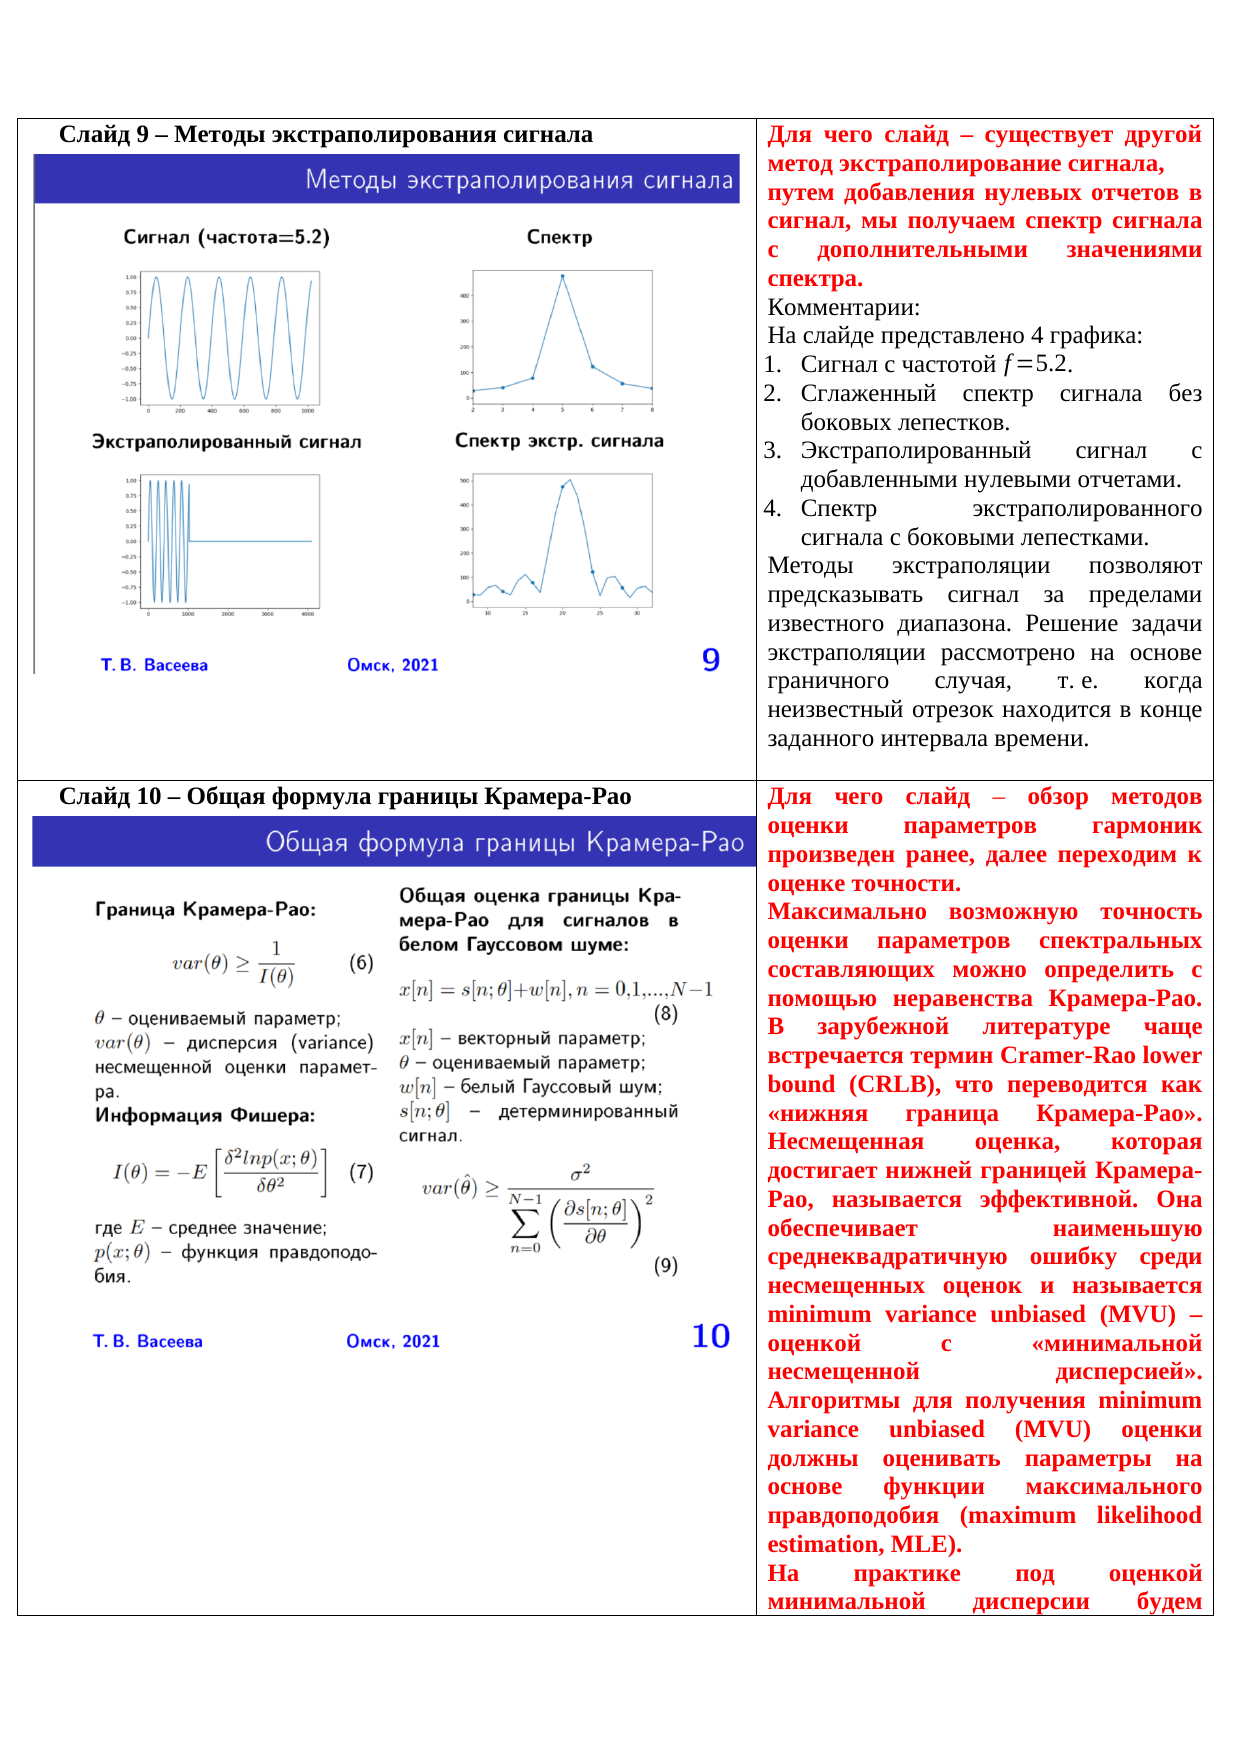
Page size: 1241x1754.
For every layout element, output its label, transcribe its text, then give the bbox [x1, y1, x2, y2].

table_cell Для чего слайд – существует другой метод экстраполирование сигнала, путем добавления нулевых отчетов в сигнал, мы получаем спектр сигнала с дополнительными значениями спектра. Комментарии: На слайде представлено 4 графика: Сигнал с частотой . Сглаженный спектр сигнала без боковых лепестков. Экстраполированный сигнал с добавленными нулевыми отчетами. Спектр экстраполированного сигнала с боковыми лепестками. Методы экстраполяции позволяют предсказывать сигнал за пределами известного диапазона. Решение задачи экстраполяции рассмотрено на основе граничного случая, т. е. когда неизвестный отрезок находится в конце заданного интервала времени. [757, 119, 1213, 780]
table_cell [18, 781, 756, 1615]
picture [32, 921, 756, 1349]
picture [33, 308, 742, 675]
table_cell Слайд 9 – Методы экстраполирования сигнала [18, 119, 756, 780]
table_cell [757, 781, 1213, 1615]
